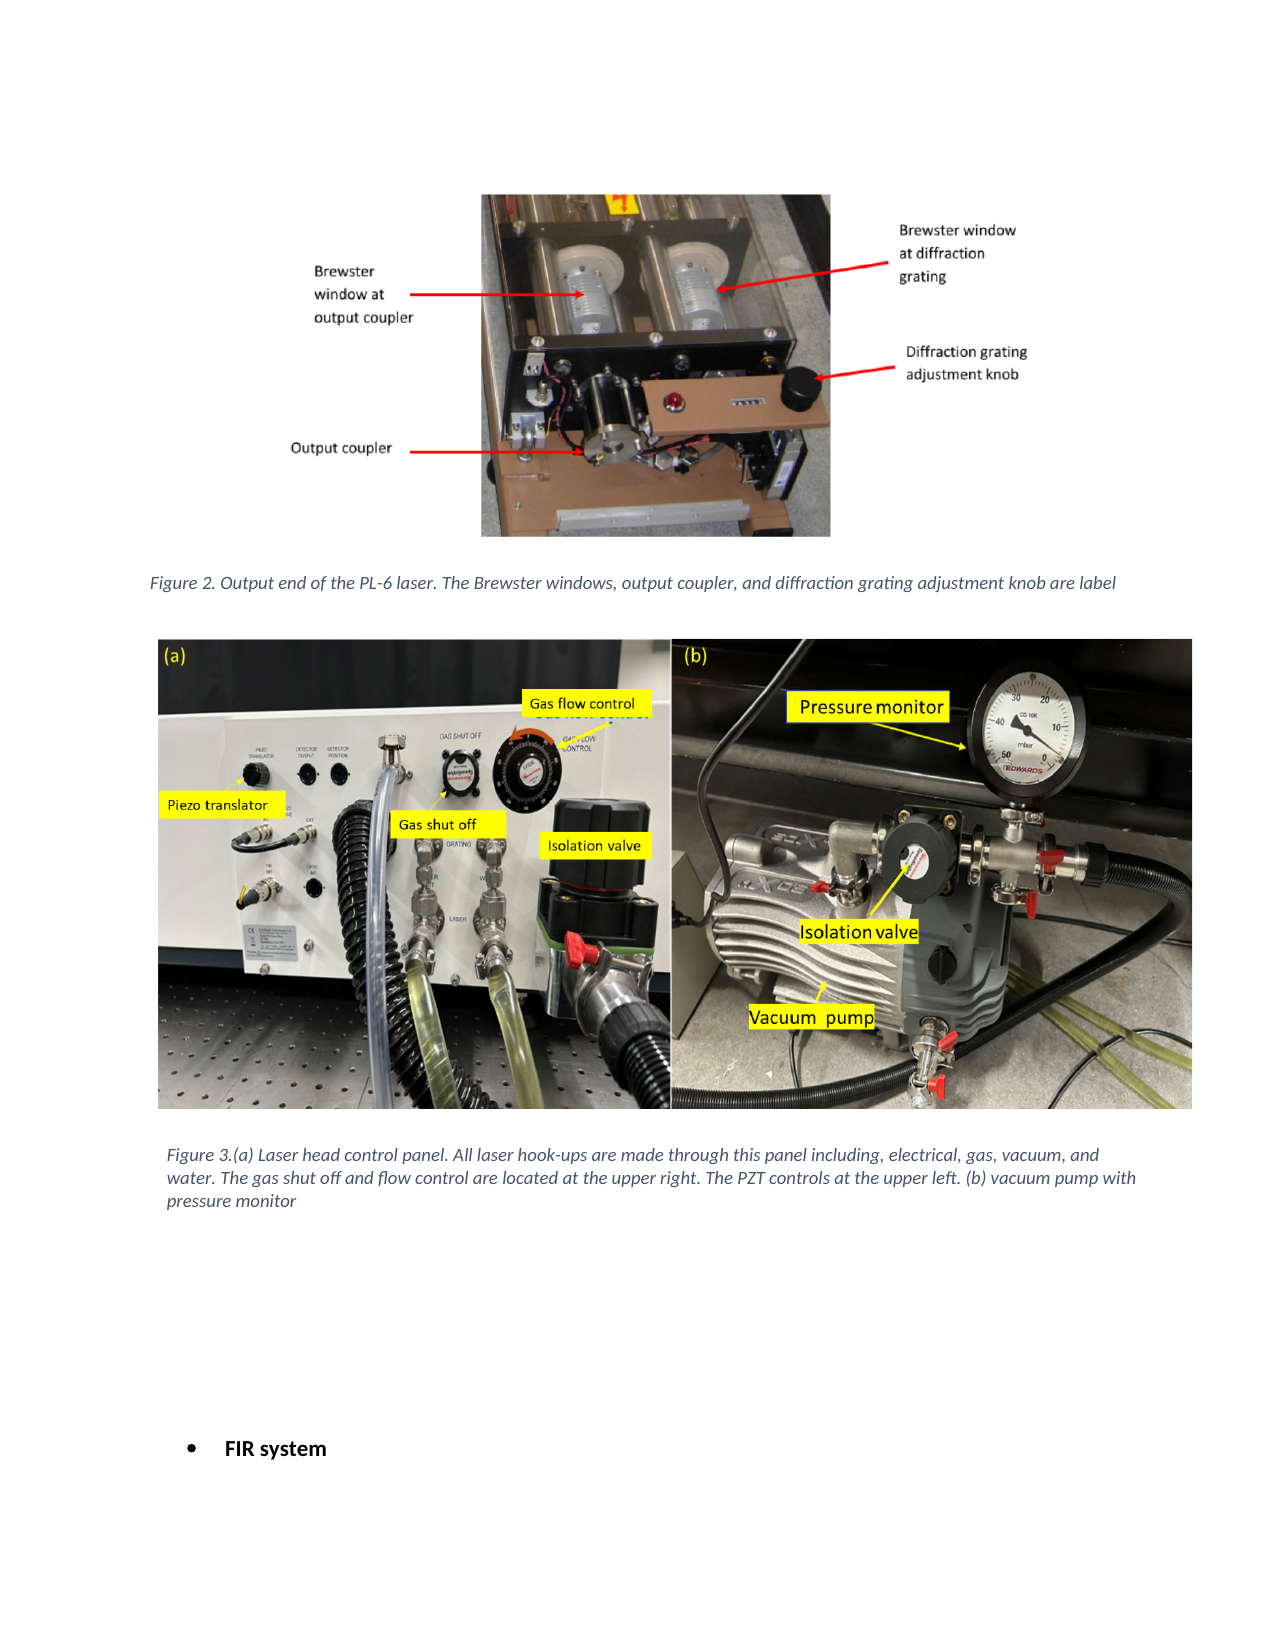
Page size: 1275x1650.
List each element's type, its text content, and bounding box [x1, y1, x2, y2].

picture [261, 150, 1044, 553]
list FIR system [187, 1434, 1125, 1462]
text Figure 2. Output end of the PL-6 laser. The Brewster windows, output coupler, and diffraction grating adjustment knob are label [150, 572, 1125, 594]
picture [150, 635, 1193, 1109]
